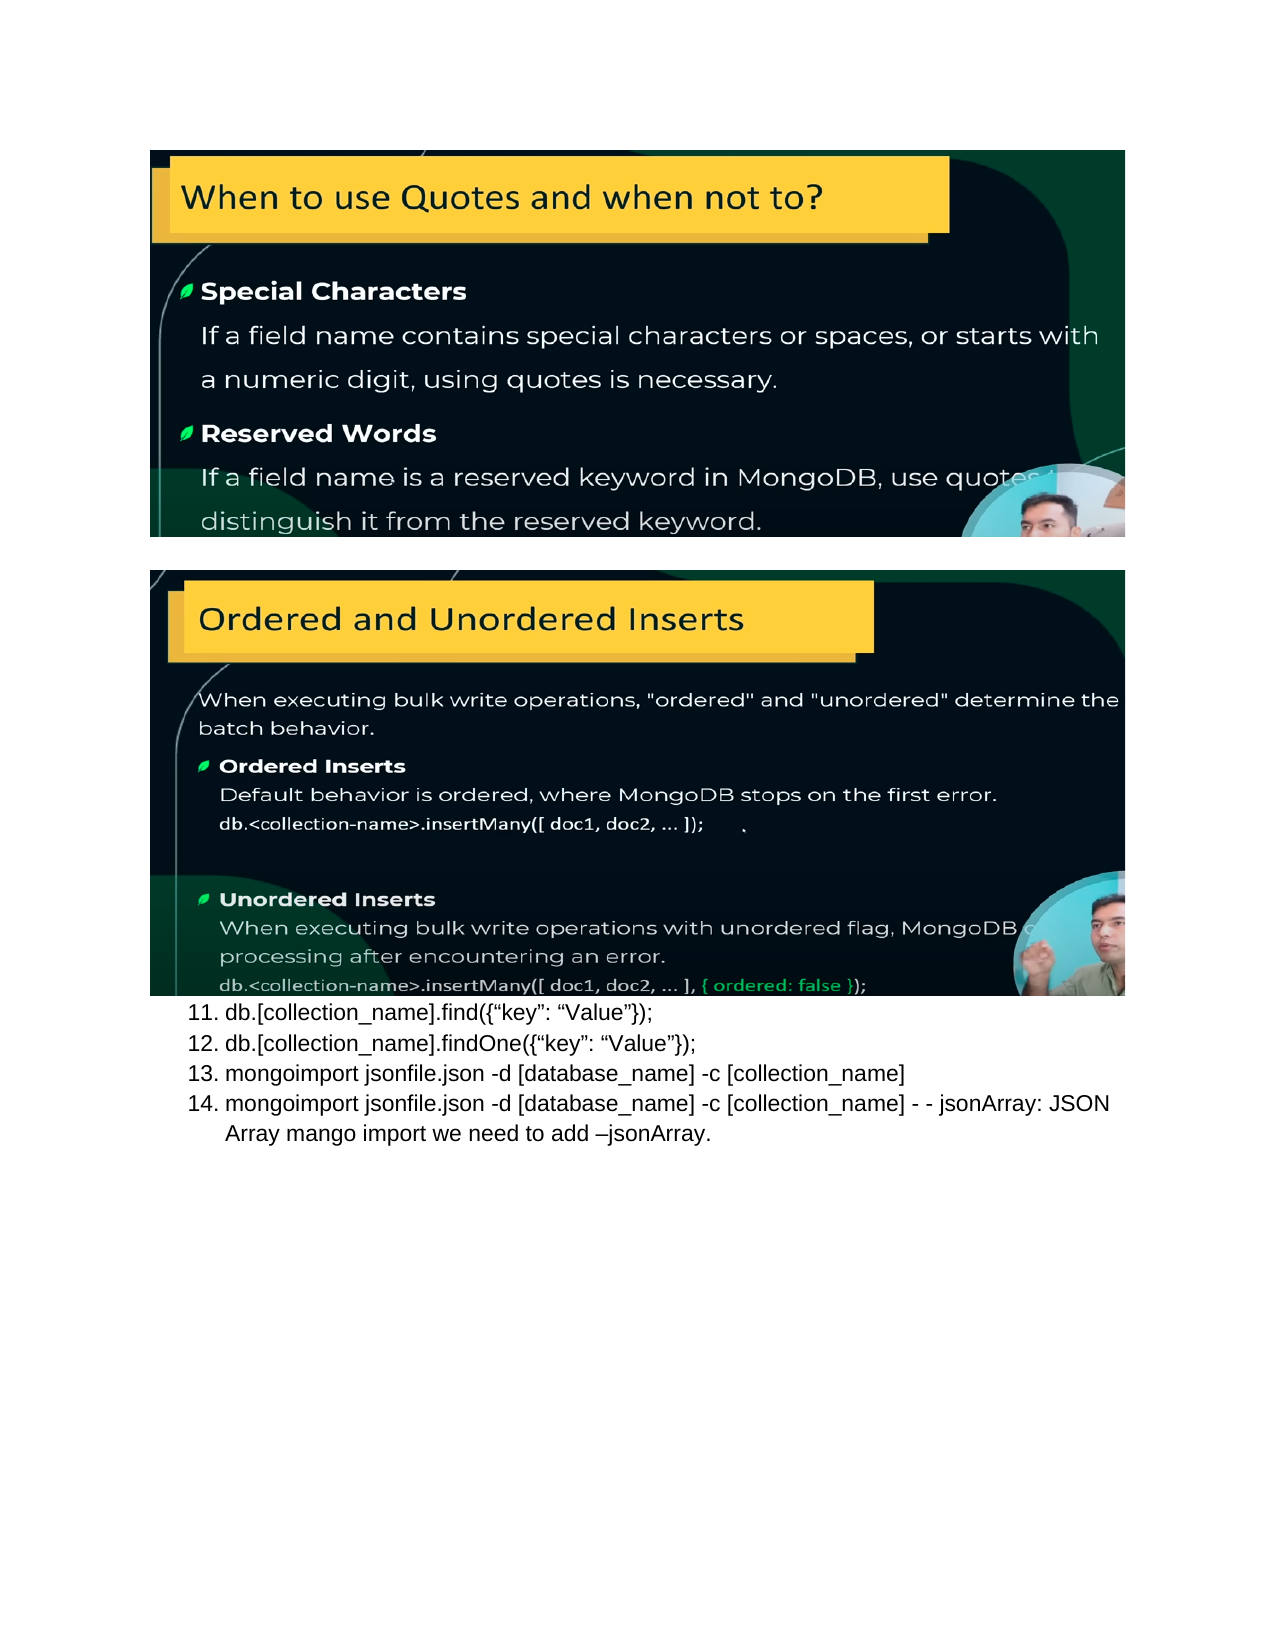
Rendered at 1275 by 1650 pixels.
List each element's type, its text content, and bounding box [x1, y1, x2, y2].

list mongoimport jsonfile.json -d [database_name] -c [collection_name] - - jsonArray: JSON Array mango import we need to add –jsonArray. [187, 1090, 1125, 1147]
list db.[collection_name].findOne({“key”: “Value”}); [187, 1029, 1125, 1056]
picture [150, 150, 1125, 537]
list mongoimport jsonfile.json -d [database_name] -c [collection_name] [187, 1060, 1125, 1086]
picture [150, 570, 1125, 996]
list db.[collection_name].find({“key”: “Value”}); [187, 999, 1125, 1026]
